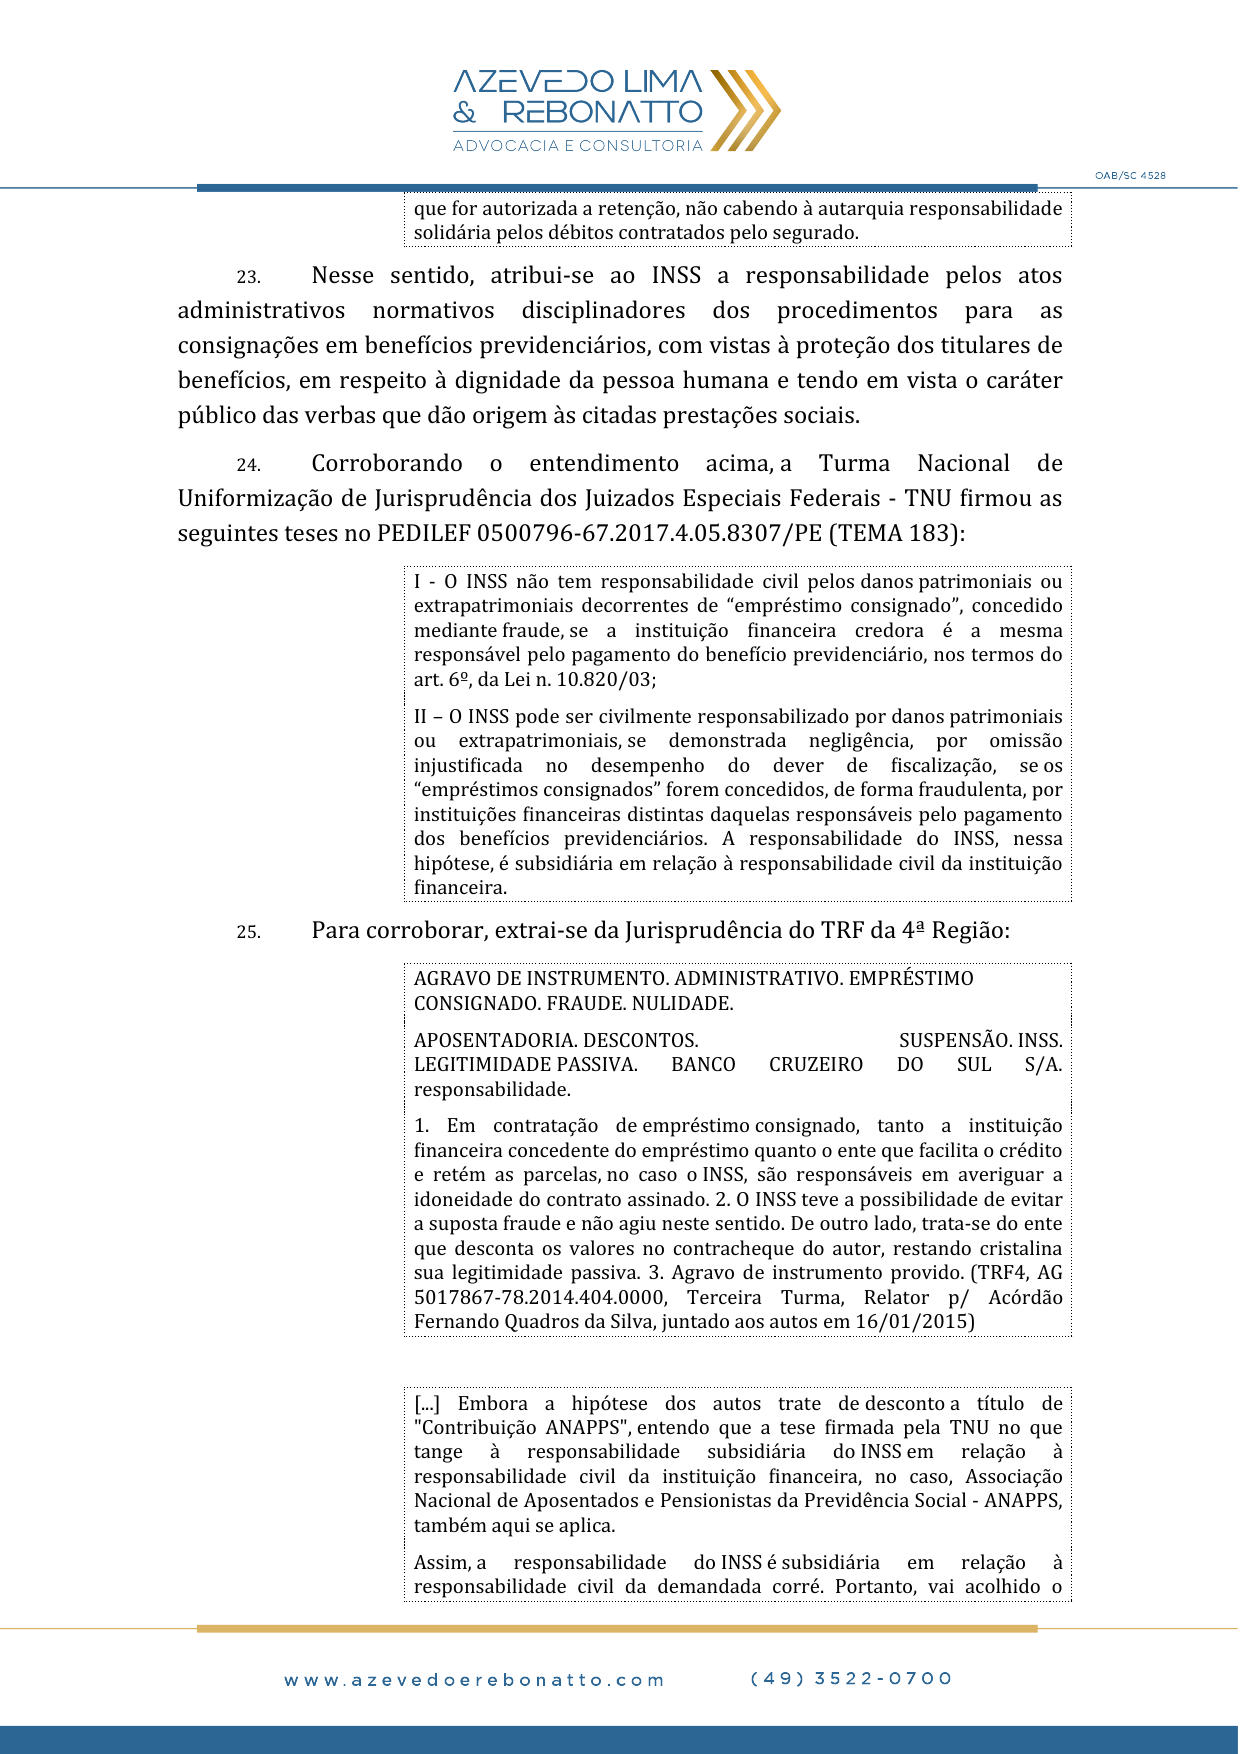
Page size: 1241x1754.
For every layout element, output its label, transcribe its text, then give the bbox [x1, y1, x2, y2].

text 1. Em contratação de empréstimo consignado, tanto a instituição financeira concedente do empréstimo quanto o ente que facilita o crédito e retém as parcelas, no caso o INSS, são responsáveis em averiguar a idoneidade do contrato assinado. 2. O INSS teve a possibilidade de evitar a suposta fraude e não agiu neste sentido. De outro lado, trata-se do ente que desconta os valores no contracheque do autor, restando cristalina sua legitimidade passiva. 3. Agravo de instrumento provido. (TRF4, AG 5017867-78.2014.404.0000, Terceira Turma, Relator p/ Acórdão Fernando Quadros da Silva, juntado aos autos em 16/01/2015) [404, 1110, 1072, 1337]
picture [0, 0, 1238, 1754]
text II – O INSS pode ser civilmente responsabilizado por danos patrimoniais ou extrapatrimoniais, se demonstrada negligência, por omissão injustificada no desempenho do dever de fiscalização, se os “empréstimos consignados” forem concedidos, de forma fraudulenta, por instituições financeiras distintas daquelas responsáveis pelo pagamento dos benefícios previdenciários. A responsabilidade do INSS, nessa hipótese, é subsidiária em relação à responsabilidade civil da instituição financeira. [404, 700, 1072, 902]
list Para corroborar, extrai-se da Jurisprudência do TRF da 4ª Região: [177, 915, 1063, 944]
list Nesse sentido, atribui-se ao INSS a responsabilidade pelos atos administrativos normativos disciplinadores dos procedimentos para as consignações em benefícios previdenciários, com vistas à proteção dos titulares de benefícios, em respeito à dignidade da pessoa humana e tendo em vista o caráter público das verbas que dão origem às citadas prestações sociais. [177, 260, 1063, 429]
text APOSENTADORIA. DESCONTOS. SUSPENSÃO. INSS. LEGITIMIDADE PASSIVA. BANCO CRUZEIRO DO SUL S/A. responsabilidade. [404, 1024, 1072, 1101]
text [404, 1546, 1072, 1602]
text [...] Embora a hipótese dos autos trate de desconto a título de "Contribuição ANAPPS", entendo que a tese firmada pela TNU no que tange à responsabilidade subsidiária do INSS em relação à responsabilidade civil da instituição financeira, no caso, Associação Nacional de Aposentados e Pensionistas da Previdência Social - ANAPPS, também aqui se aplica. [404, 1387, 1072, 1537]
text AGRAVO DE INSTRUMENTO. ADMINISTRATIVO. EMPRÉSTIMO CONSIGNADO. FRAUDE. NULIDADE. [404, 963, 1072, 1015]
list Corroborando o entendimento acima, a Turma Nacional de Uniformização de Jurisprudência dos Juizados Especiais Federais - TNU firmou as seguintes teses no PEDILEF 0500796-67.2017.4.05.8307/PE (TEMA 183): [177, 448, 1063, 547]
text I - O INSS não tem responsabilidade civil pelos danos patrimoniais ou extrapatrimoniais decorrentes de “empréstimo consignado”, concedido mediante fraude, se a instituição financeira credora é a mesma responsável pelo pagamento do benefício previdenciário, nos termos do art. 6º, da Lei n. 10.820/03; [404, 566, 1072, 691]
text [404, 192, 1072, 247]
